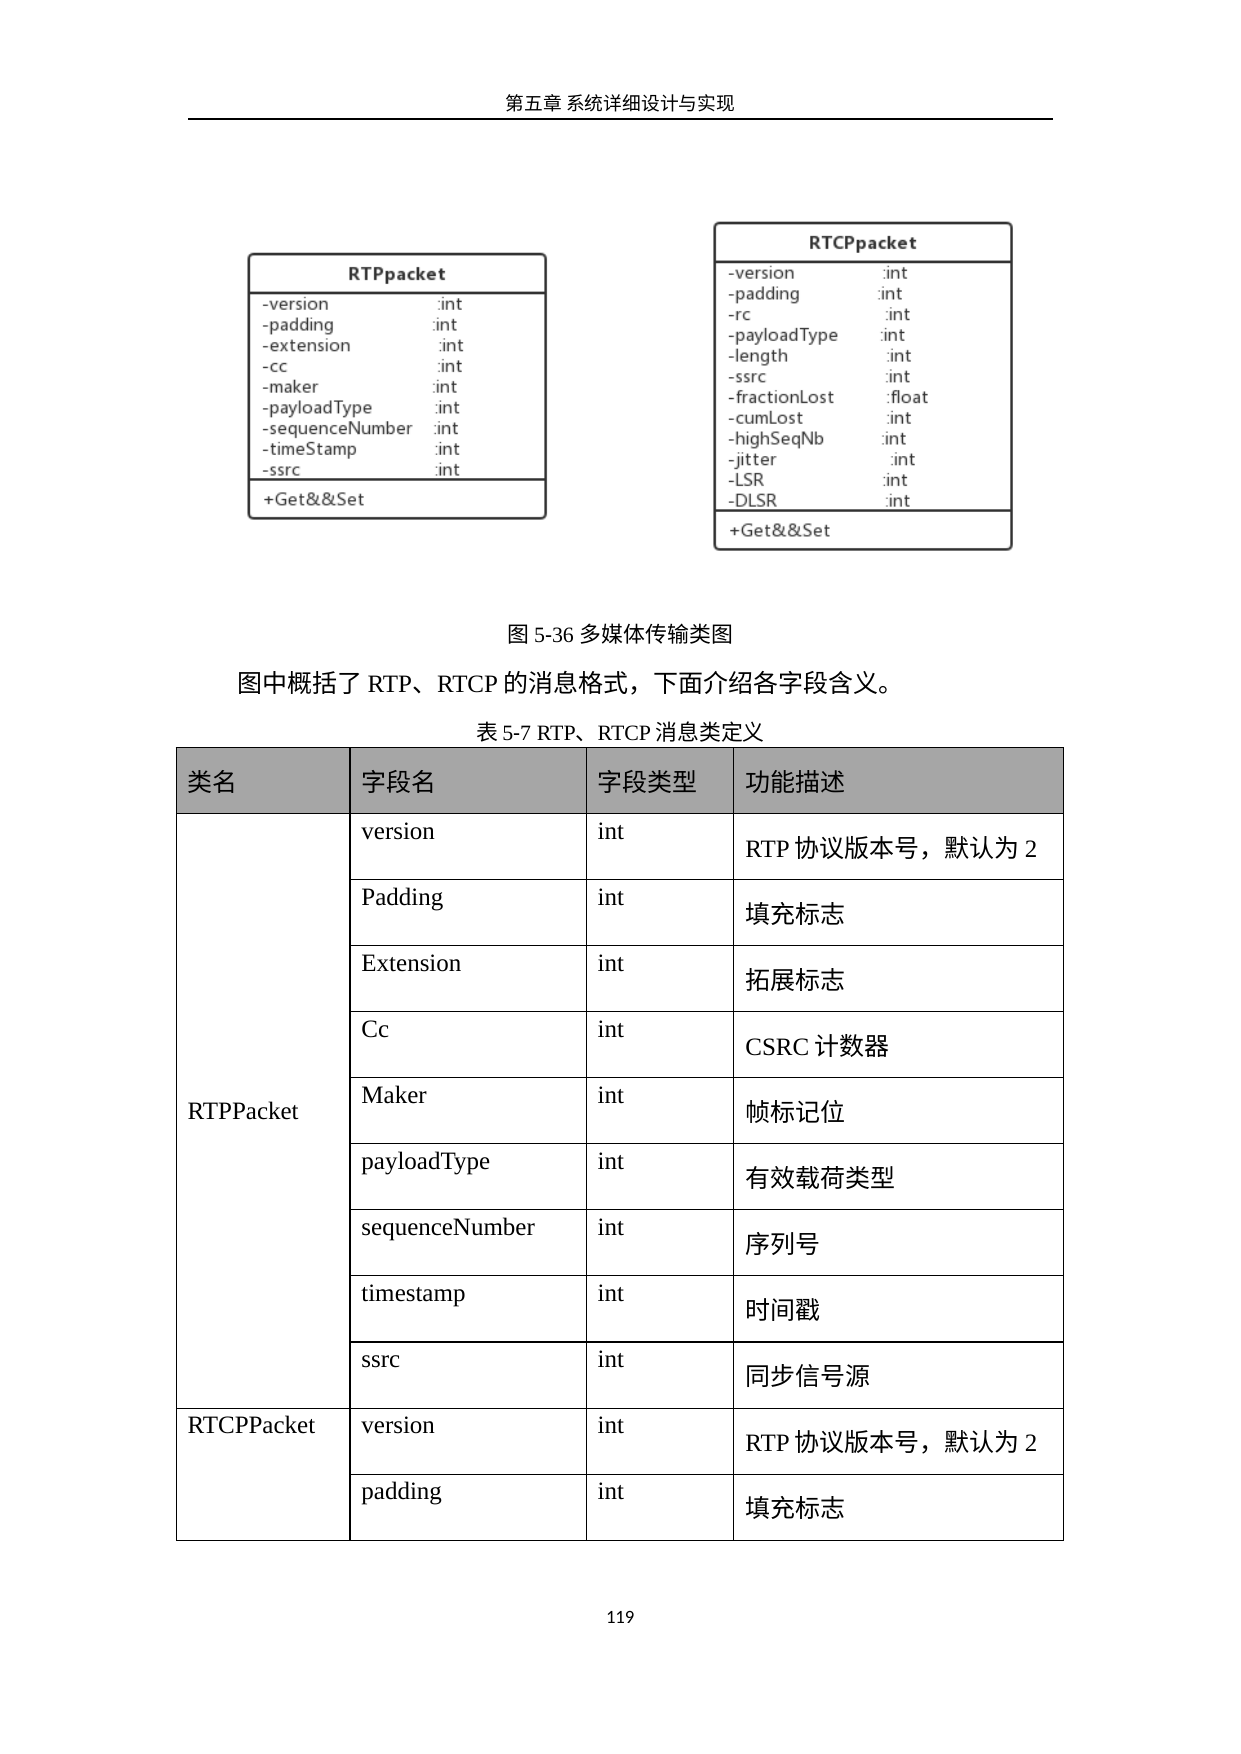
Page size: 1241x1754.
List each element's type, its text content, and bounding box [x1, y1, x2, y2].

table_header 类名 [177, 748, 349, 813]
table_header 字段名 [351, 748, 586, 813]
table_cell Padding [351, 880, 586, 945]
table_cell int [587, 1144, 733, 1209]
table_cell 拓展标志 [734, 946, 1063, 1011]
table_cell RTCPPacket [177, 1409, 349, 1539]
table_cell int [587, 814, 733, 879]
table_cell int [587, 1475, 733, 1539]
table_cell padding [351, 1475, 586, 1539]
table_header 功能描述 [734, 748, 1063, 813]
table_cell 填充标志 [734, 1475, 1063, 1539]
table_cell RTP协议版本号，默认为2 [734, 814, 1063, 879]
text 图5-36 多媒体传输类图 [187, 617, 1053, 649]
table_cell version [351, 814, 586, 879]
table_cell int [587, 1078, 733, 1143]
table_cell int [587, 1276, 733, 1341]
table_cell version [351, 1409, 586, 1473]
table_cell Maker [351, 1078, 586, 1143]
table_cell 有效载荷类型 [734, 1144, 1063, 1209]
table_cell 帧标记位 [734, 1078, 1063, 1143]
table_cell sequenceNumber [351, 1210, 586, 1275]
table_cell int [587, 1012, 733, 1077]
table_cell 序列号 [734, 1210, 1063, 1275]
table_cell int [587, 880, 733, 945]
table_cell CSRC计数器 [734, 1012, 1063, 1077]
table_cell Cc [351, 1012, 586, 1077]
table_cell RTP协议版本号，默认为2 [734, 1409, 1063, 1473]
table_cell Extension [351, 946, 586, 1011]
table_cell payloadType [351, 1144, 586, 1209]
table_cell int [587, 946, 733, 1011]
table_cell RTPPacket [177, 814, 349, 1407]
table_cell int [587, 1210, 733, 1275]
table_header 字段类型 [587, 748, 733, 813]
table_cell int [587, 1343, 733, 1407]
picture [187, 162, 1053, 591]
text 图中概括了RTP、RTCP的消息格式，下面介绍各字段含义。 [187, 649, 1053, 714]
table_cell ssrc [351, 1343, 586, 1407]
table_cell 同步信号源 [734, 1343, 1063, 1407]
table_cell 填充标志 [734, 880, 1063, 945]
text 表5-7 RTP、RTCP消息类定义 [187, 714, 1053, 747]
table_cell timestamp [351, 1276, 586, 1341]
table_cell 时间戳 [734, 1276, 1063, 1341]
table_cell int [587, 1409, 733, 1473]
